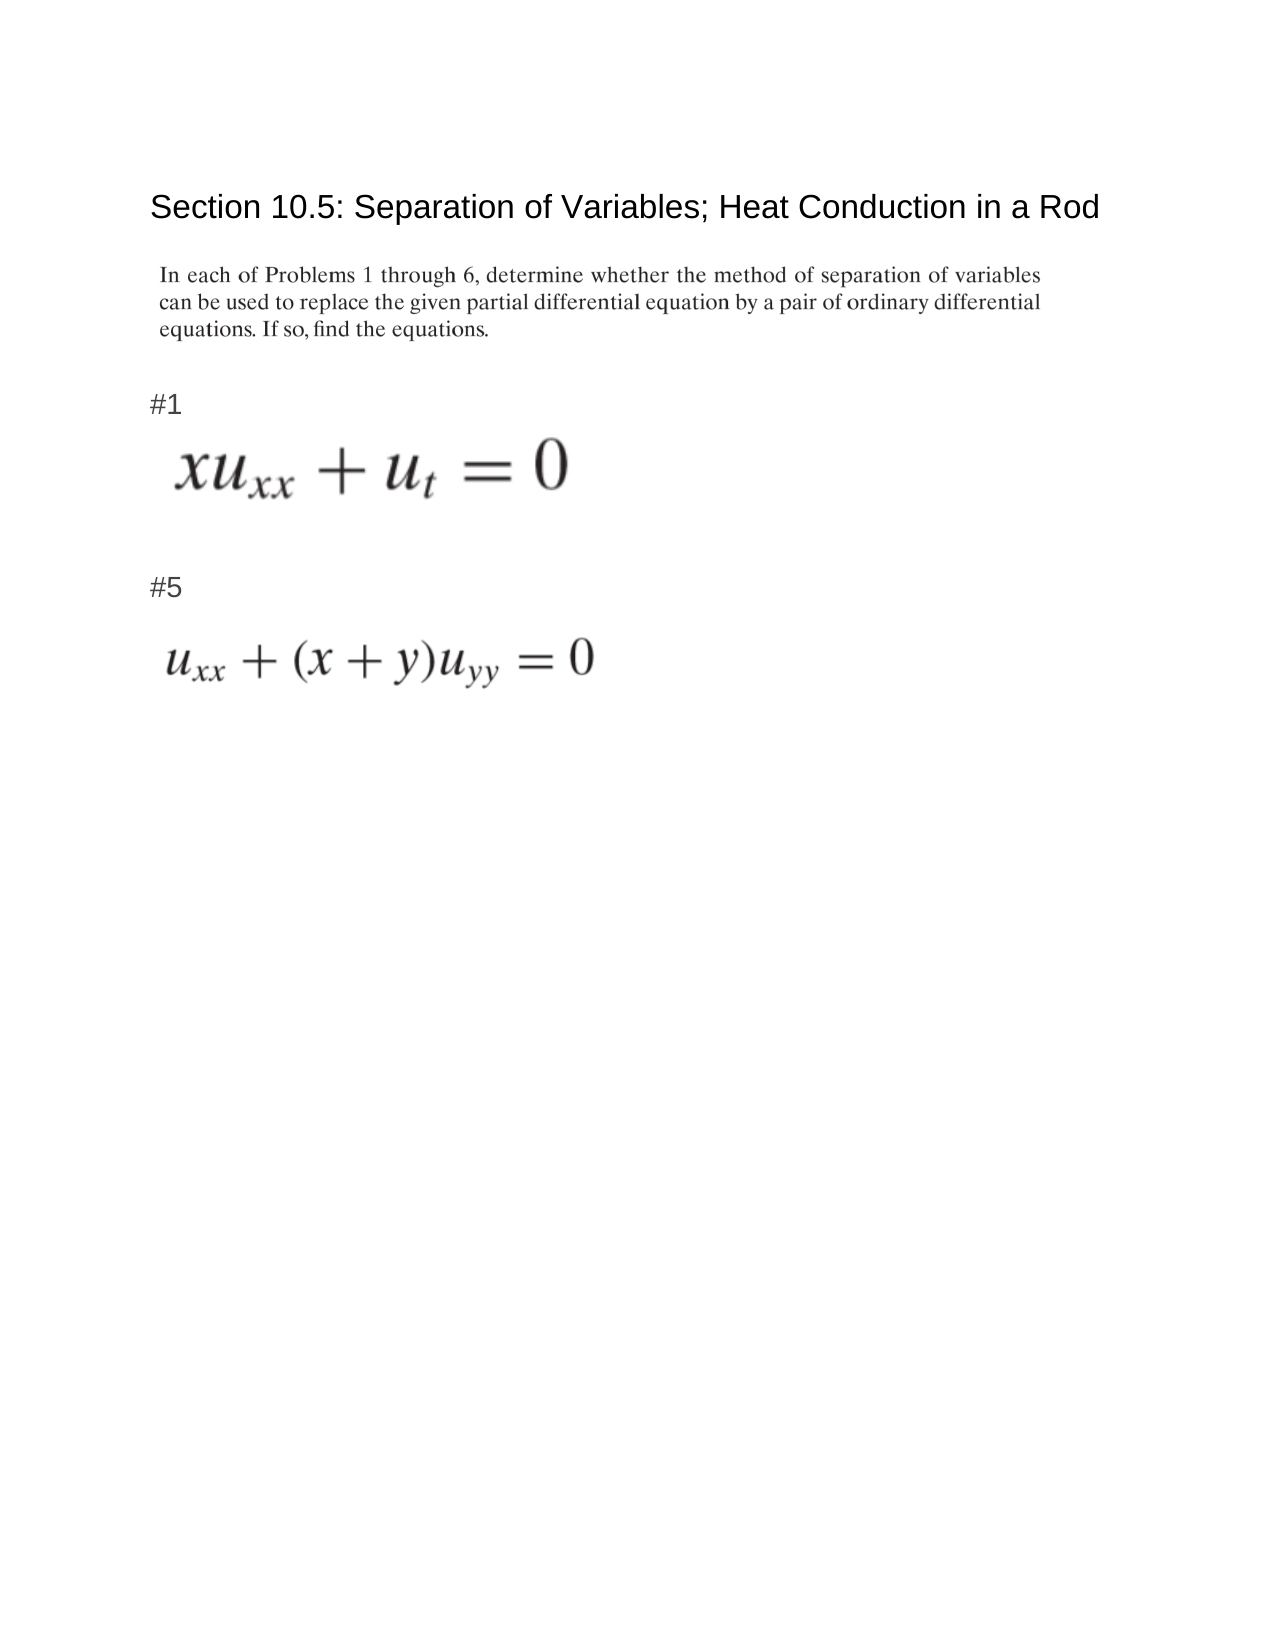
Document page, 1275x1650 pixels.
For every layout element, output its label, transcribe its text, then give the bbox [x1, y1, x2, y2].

subtitle #5 [150, 570, 1125, 604]
subtitle Section 10.5: Separation of Variables; Heat Conduction in a Rod [150, 187, 1125, 226]
picture [150, 612, 622, 712]
picture [150, 259, 1063, 354]
picture [150, 429, 617, 533]
subtitle #1 [150, 387, 1125, 421]
